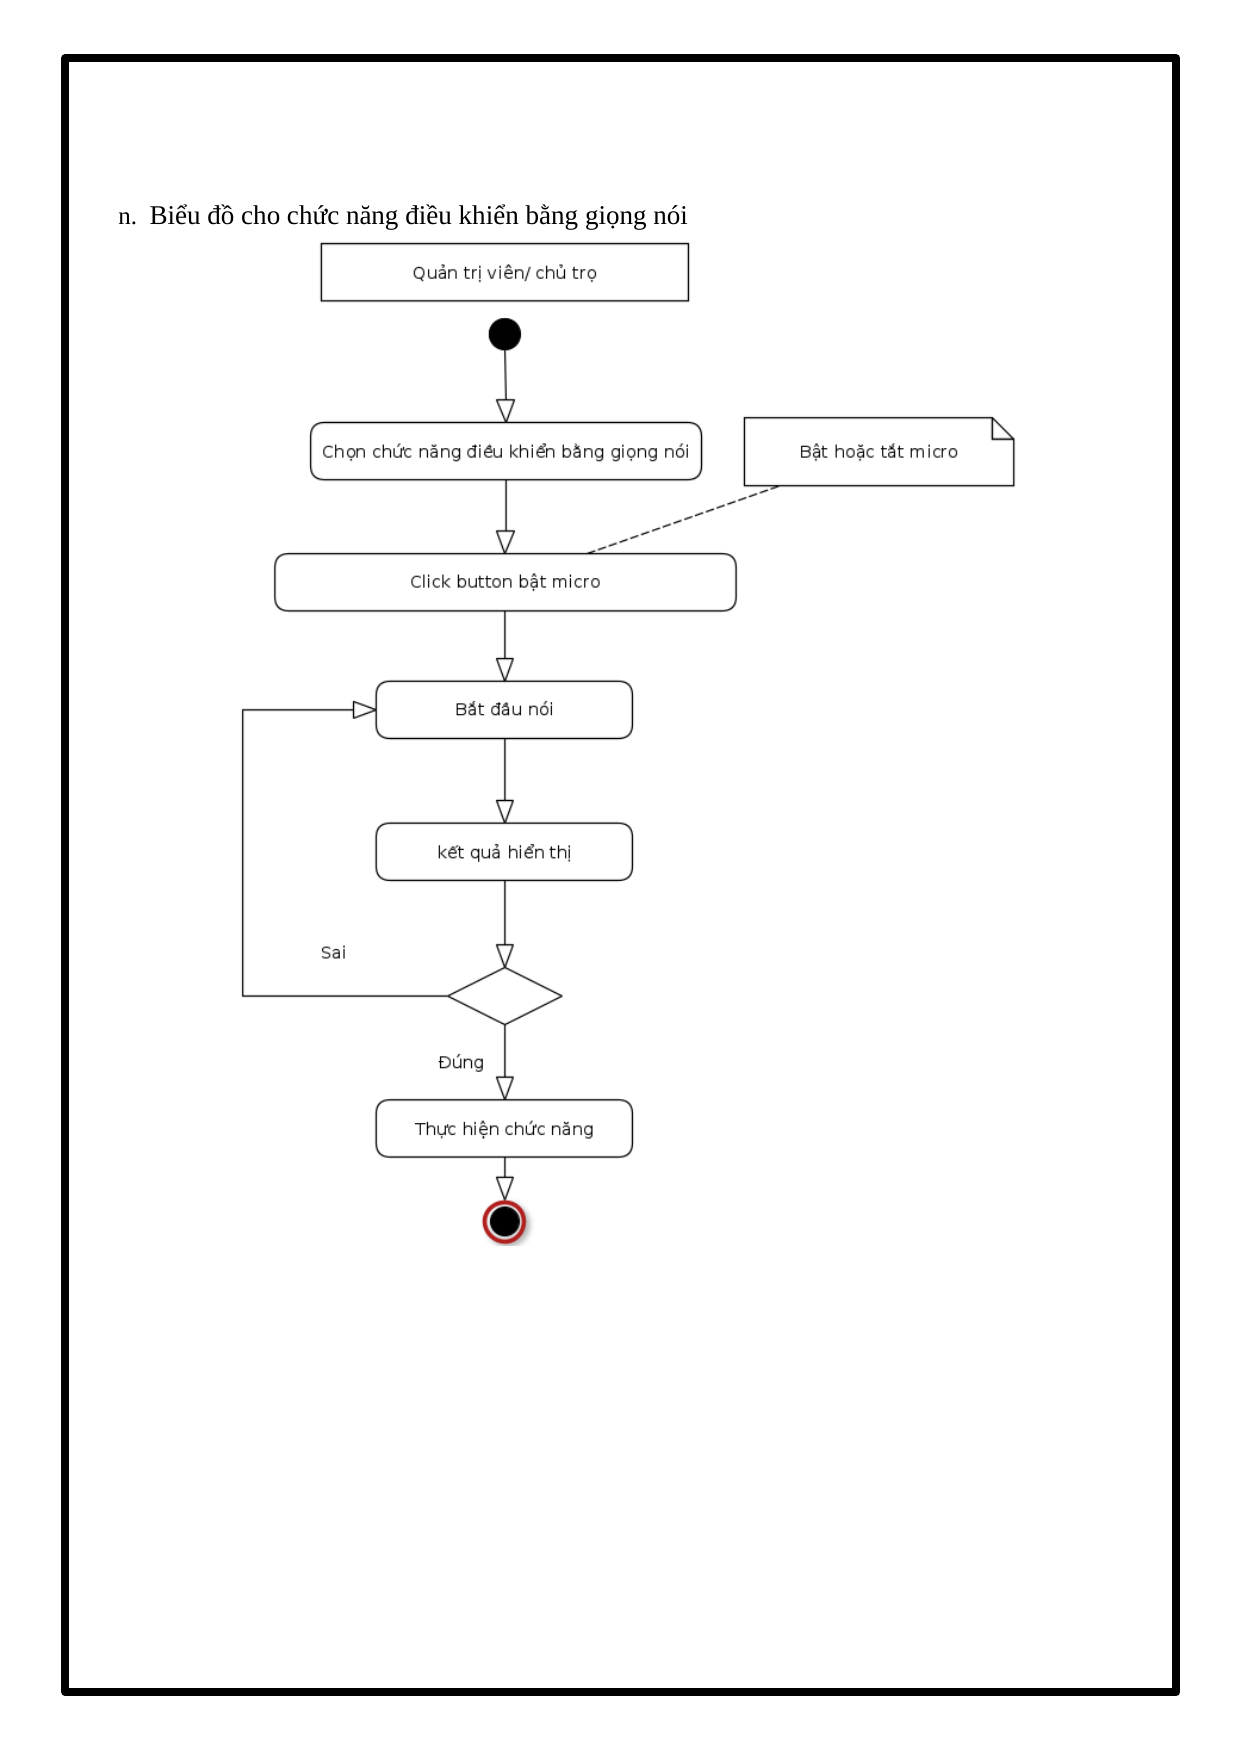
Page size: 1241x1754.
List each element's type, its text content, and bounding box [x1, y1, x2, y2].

text n. Biểu đồ cho chức năng điều khiển bằng giọng nói [118, 199, 1122, 231]
picture [216, 230, 1024, 1246]
